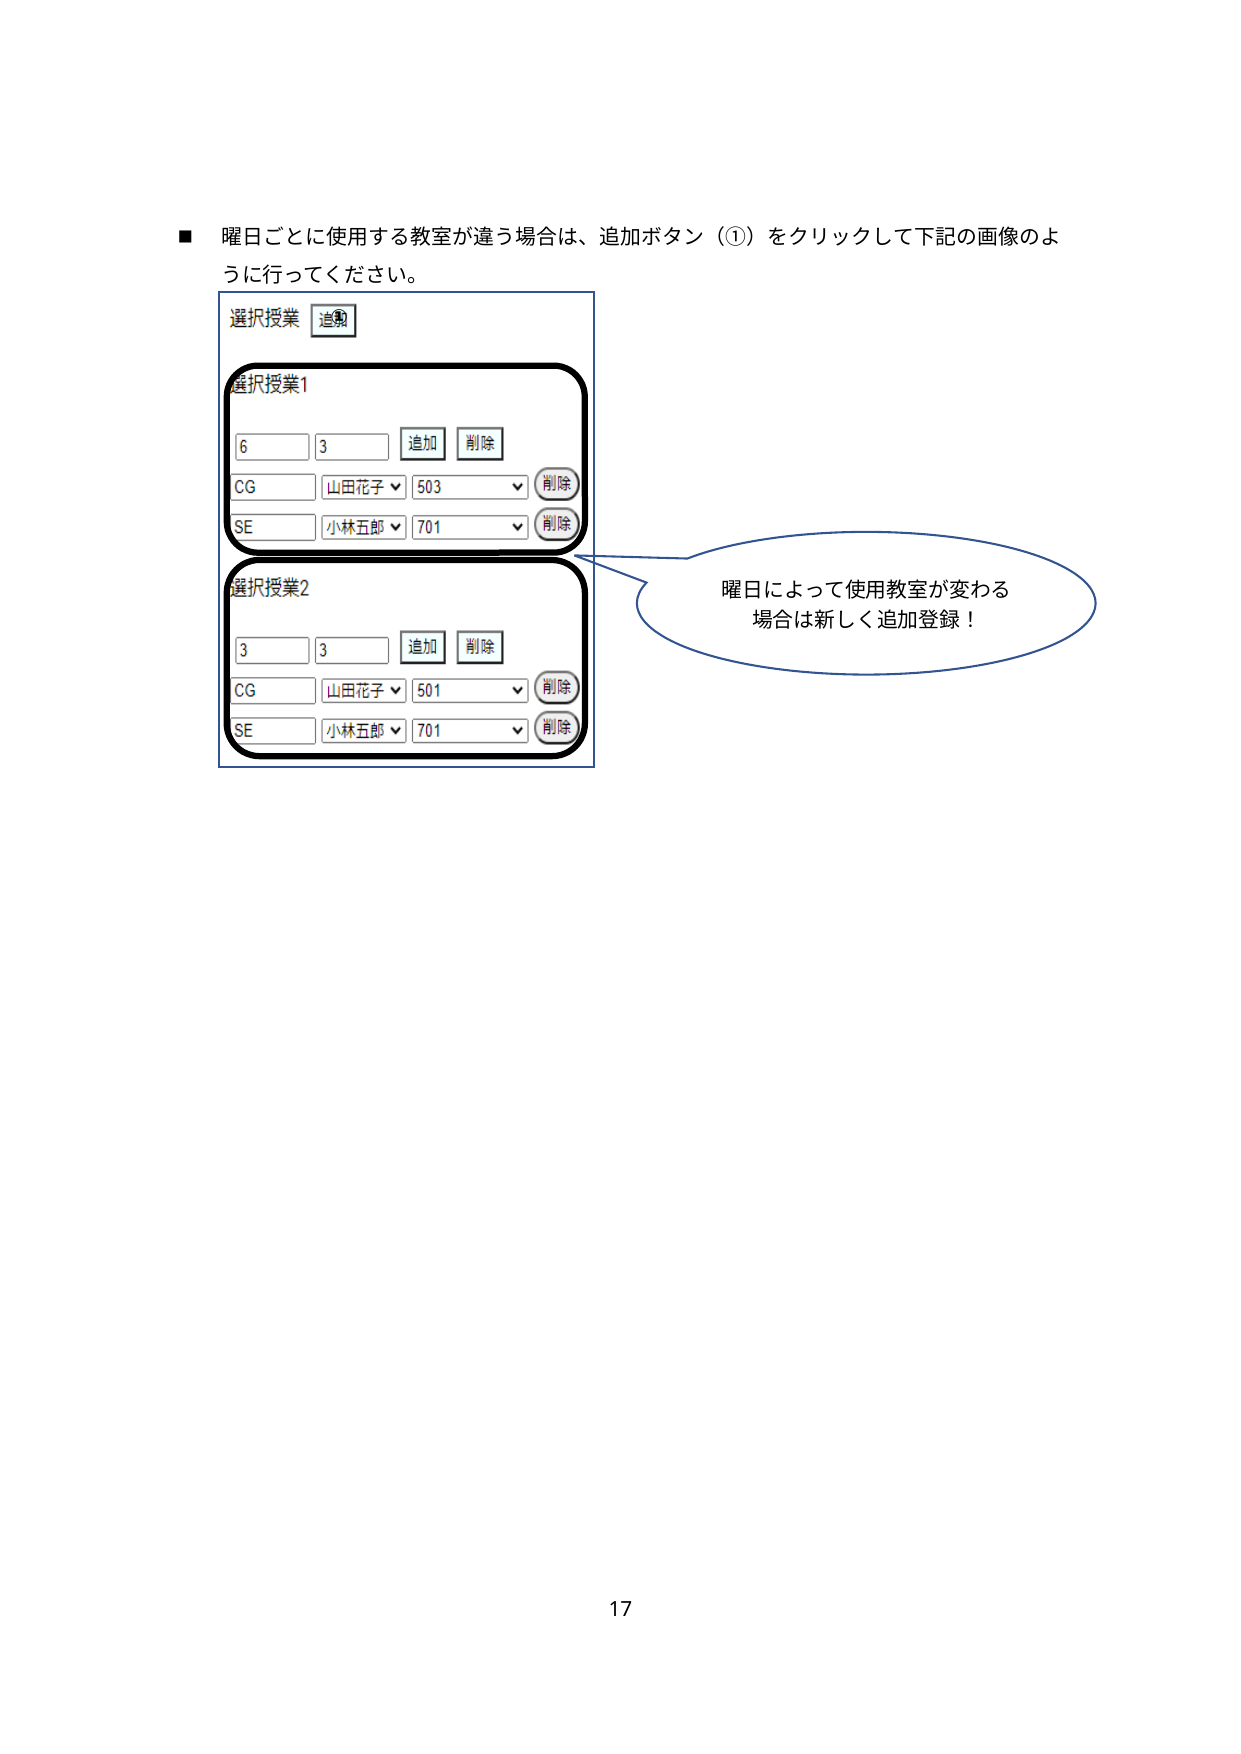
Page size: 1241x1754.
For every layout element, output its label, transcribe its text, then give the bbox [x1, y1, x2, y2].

list 曜日ごとに使用する教室が違う場合は、追加ボタン（①）をクリックして下記の画像のように行ってください。 [177, 217, 1063, 292]
picture [220, 293, 593, 766]
